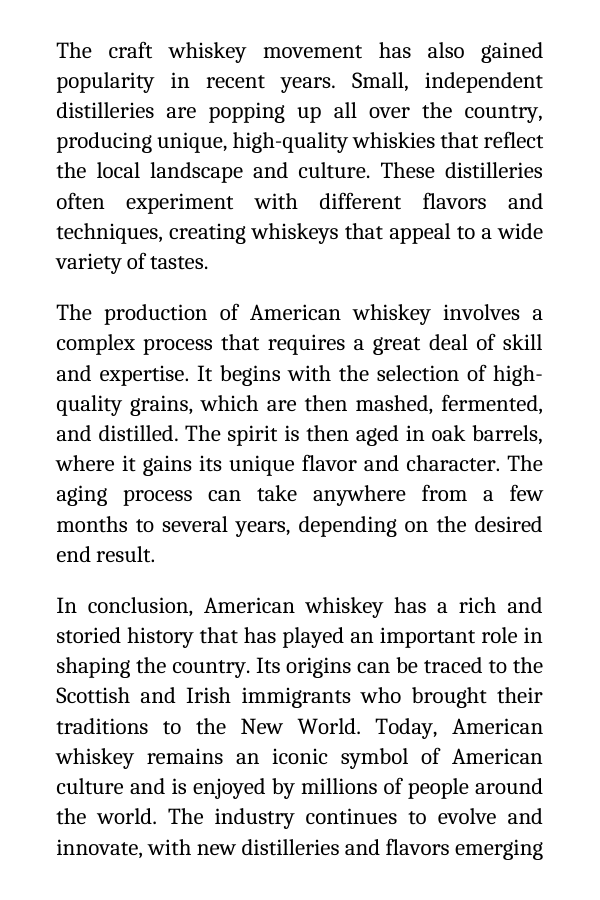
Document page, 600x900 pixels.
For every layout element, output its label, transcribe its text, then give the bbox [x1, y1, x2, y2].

text The production of American whiskey involves a complex process that requires a great deal of skill and expertise. It begins with the selection of high-quality grains, which are then mashed, fermented, and distilled. The spirit is then aged in oak barrels, where it gains its unique flavor and character. The aging process can take anywhere from a few months to several years, depending on the desired end result. [56, 300, 544, 568]
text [56, 593, 544, 861]
text The craft whiskey movement has also gained popularity in recent years. Small, independent distilleries are popping up all over the country, producing unique, high-quality whiskies that reflect the local landscape and culture. These distilleries often experiment with different flavors and techniques, creating whiskeys that appeal to a wide variety of tastes. [56, 37, 544, 275]
